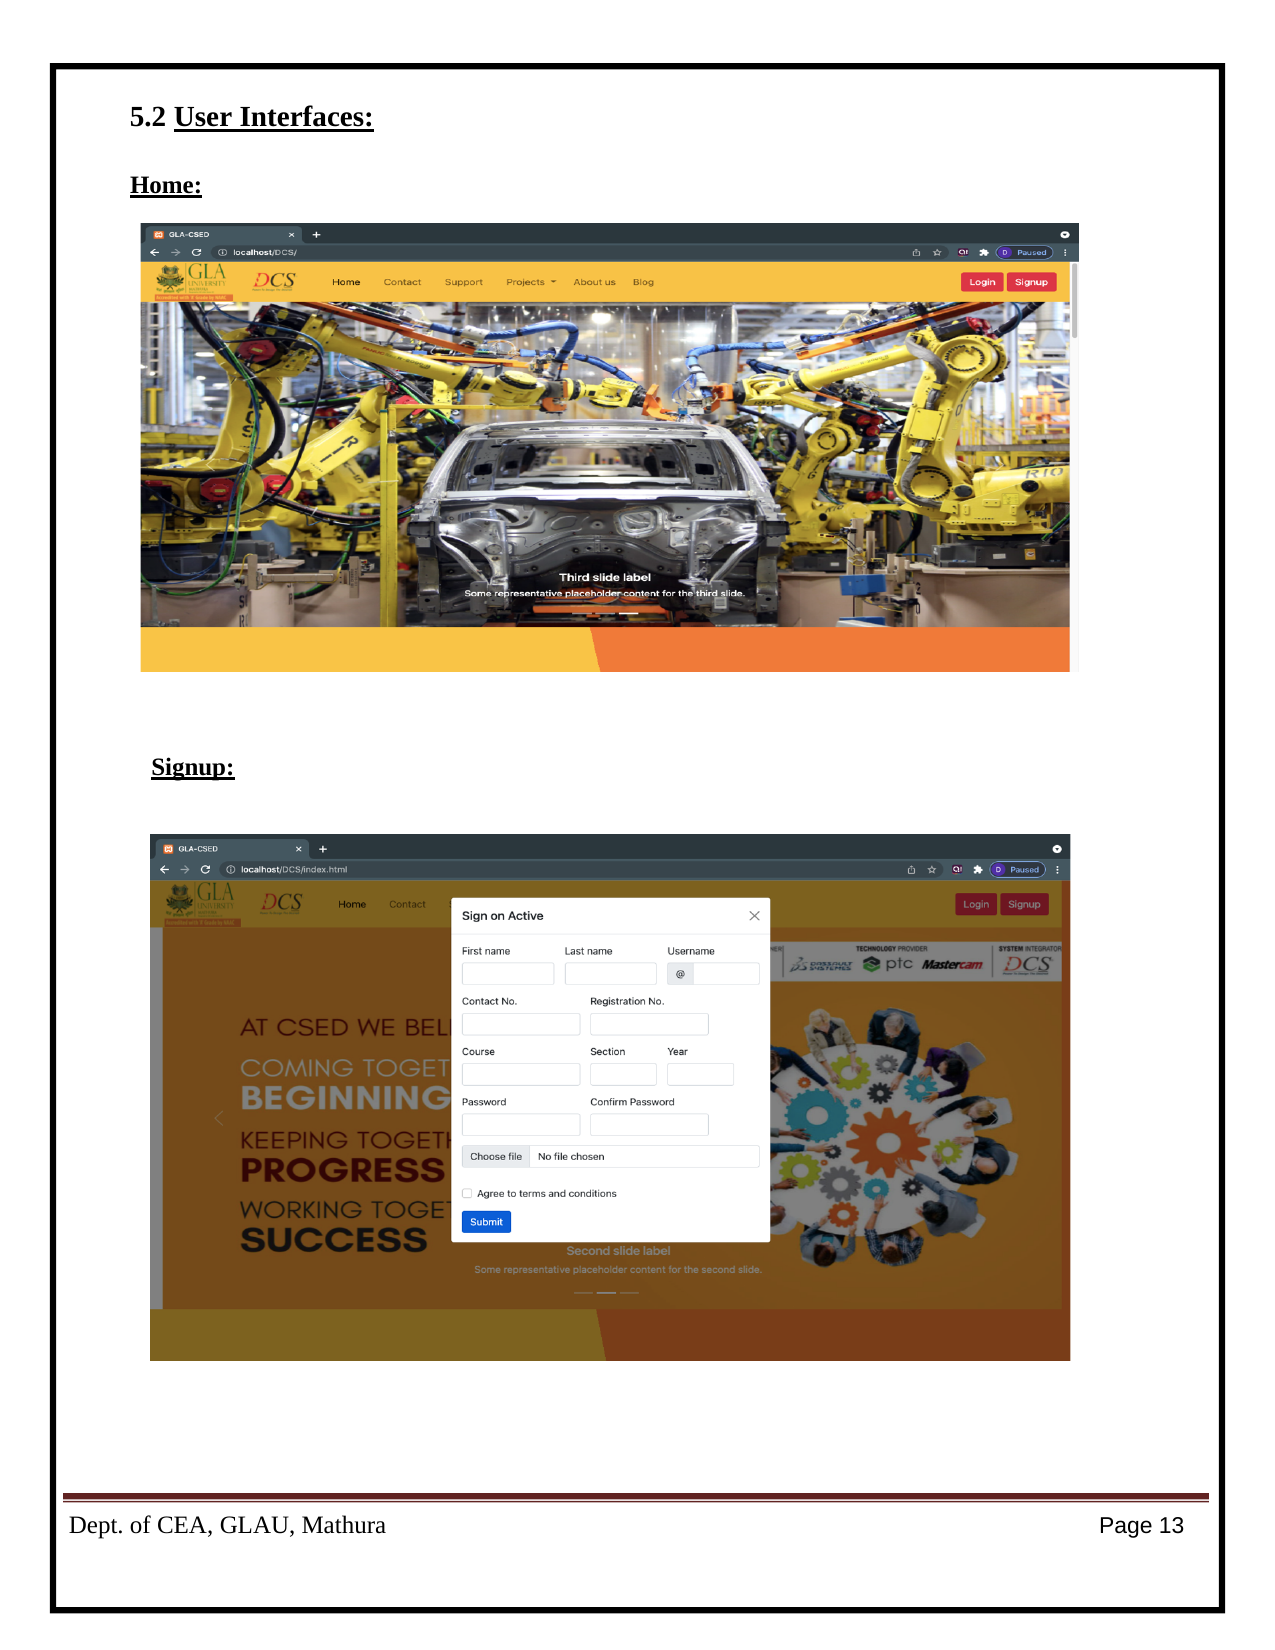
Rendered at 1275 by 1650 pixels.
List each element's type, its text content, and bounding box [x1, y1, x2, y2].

picture [140, 223, 1079, 672]
subtitle User Interfaces: [129, 99, 1214, 133]
subtitle Home: [130, 170, 1214, 199]
text Signup: [151, 752, 1214, 781]
picture [150, 834, 1071, 1361]
text Dept. of CEA, GLAU, Mathura Page 13 [0, 1510, 1214, 1539]
